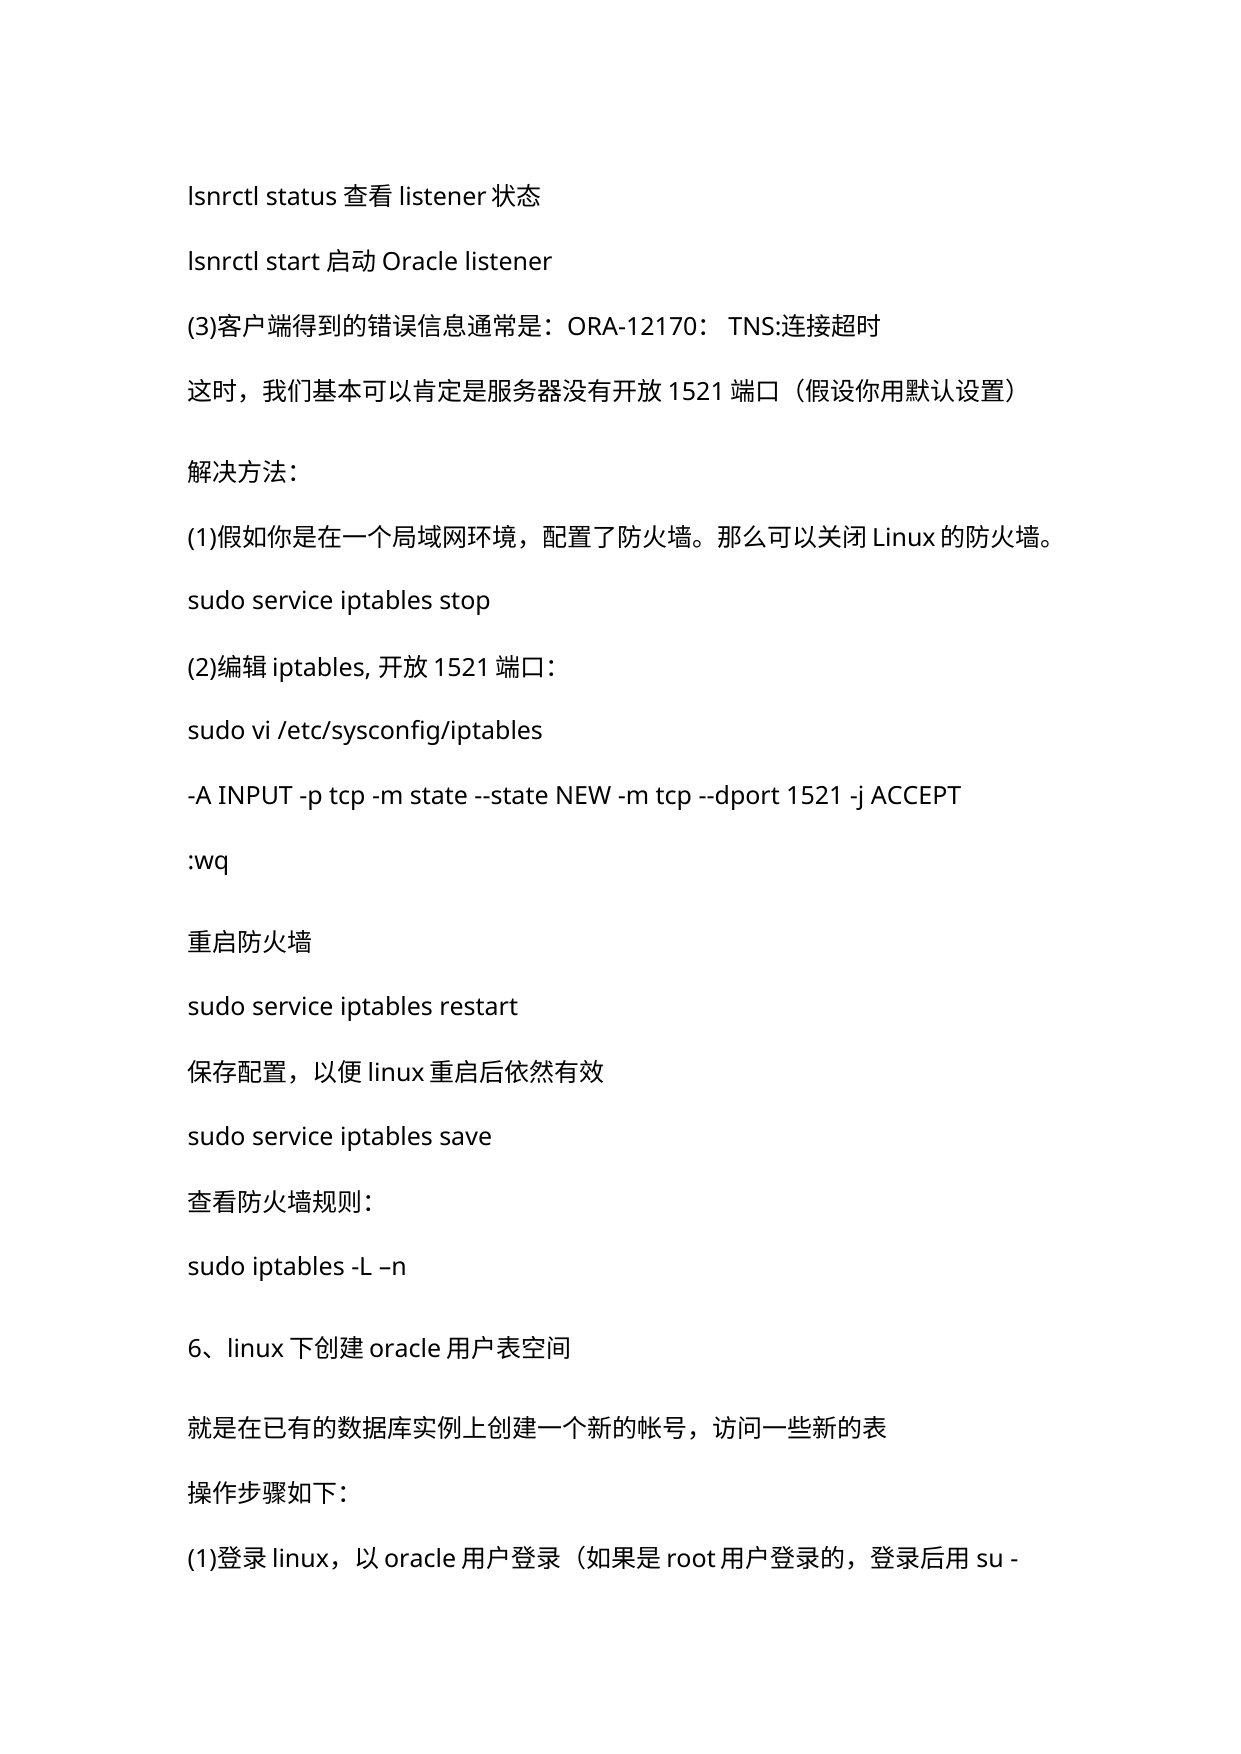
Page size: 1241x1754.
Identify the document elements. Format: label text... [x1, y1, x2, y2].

text 重启防火墙 sudo service iptables restart 保存配置，以便linux重启后依然有效 sudo service iptables save 查看防火墙规则： sudo iptables -L –n [187, 908, 1053, 1298]
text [187, 1394, 1053, 1589]
text 解决方法： (1)假如你是在一个局域网环境，配置了防火墙。那么可以关闭Linux的防火墙。 sudo service iptables stop (2)编辑iptables, 开放1521端口： sudo vi /etc/sysconfig/iptables -A INPUT -p tcp -m state --state NEW -m tcp --dport 1521 -j ACCEPT :wq [187, 438, 1053, 893]
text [187, 162, 1053, 422]
text 6、linux下创建oracle用户表空间 [187, 1314, 1053, 1379]
